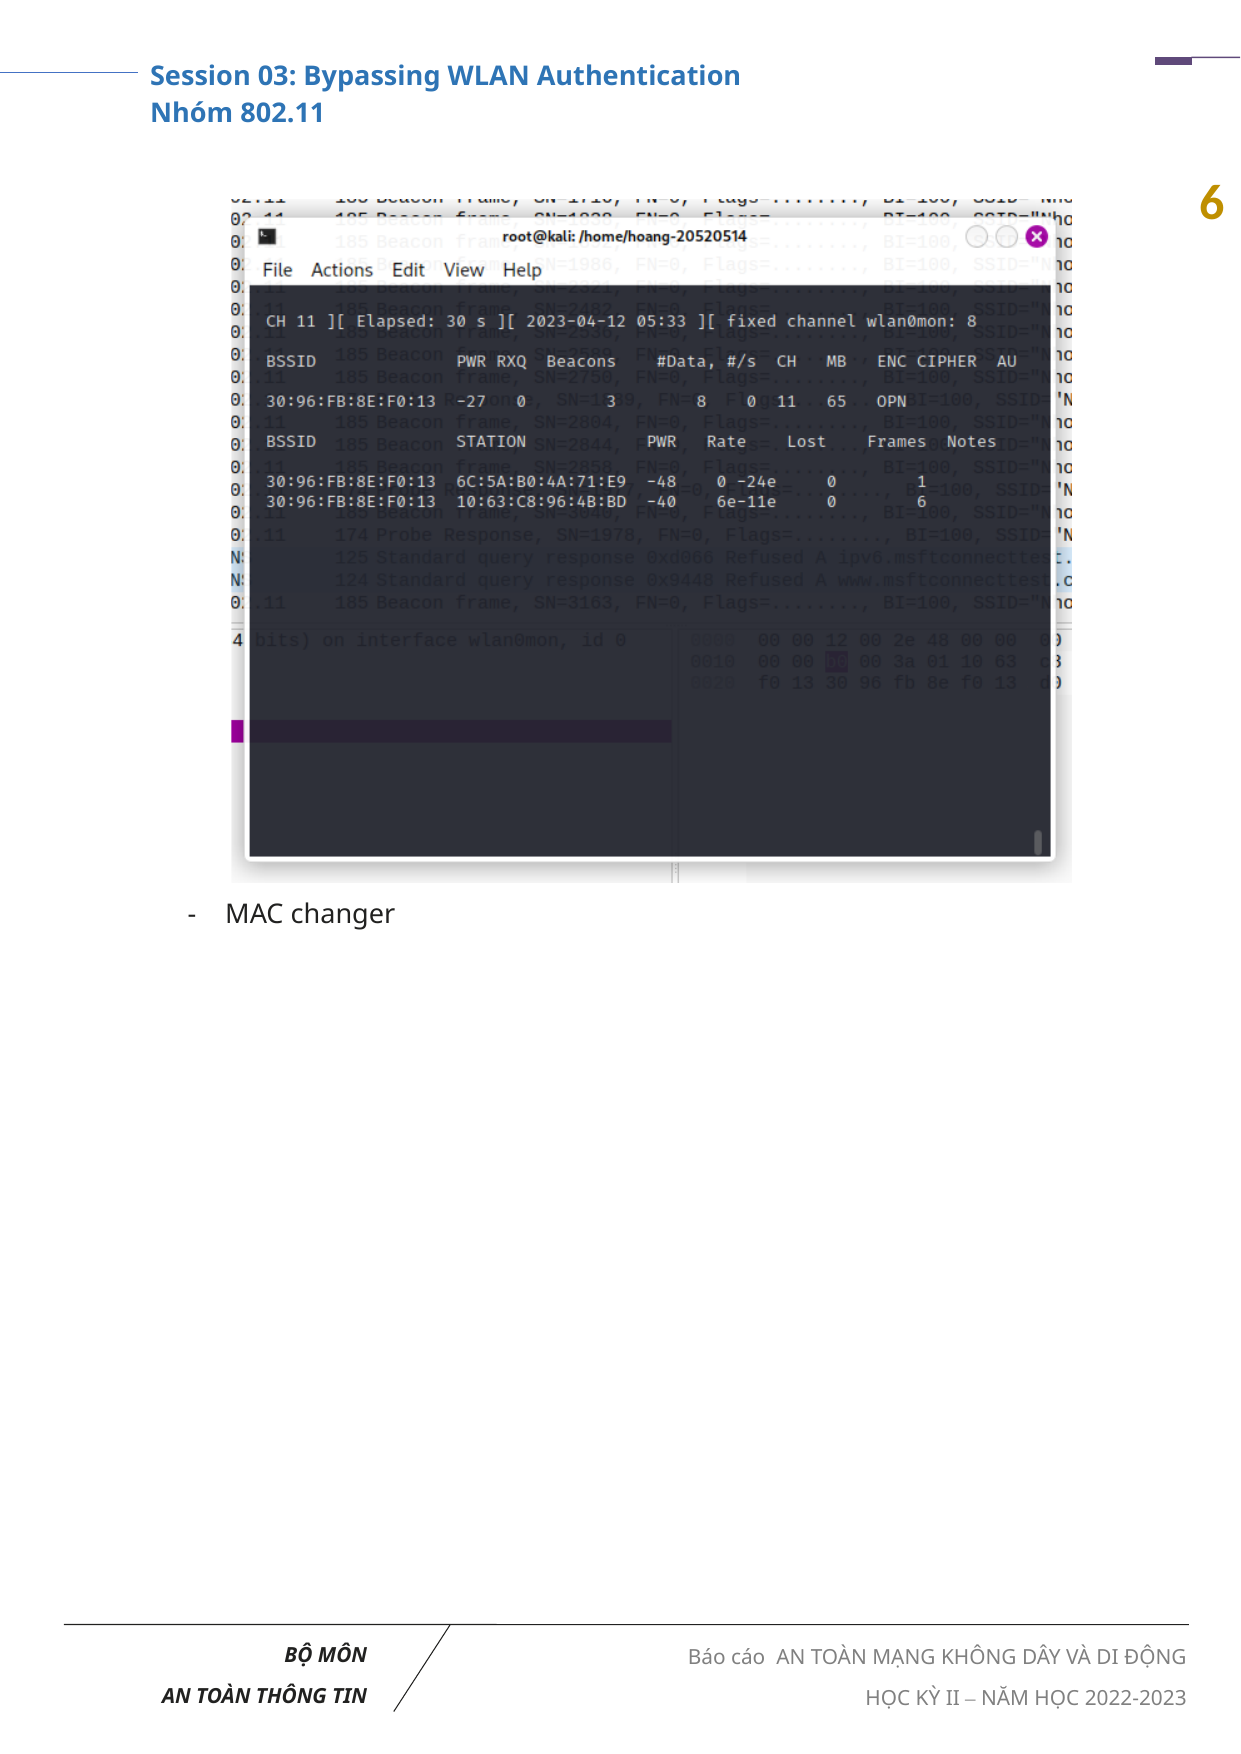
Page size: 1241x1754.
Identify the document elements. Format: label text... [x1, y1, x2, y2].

picture [231, 199, 1072, 883]
list MAC changer [187, 895, 1153, 932]
